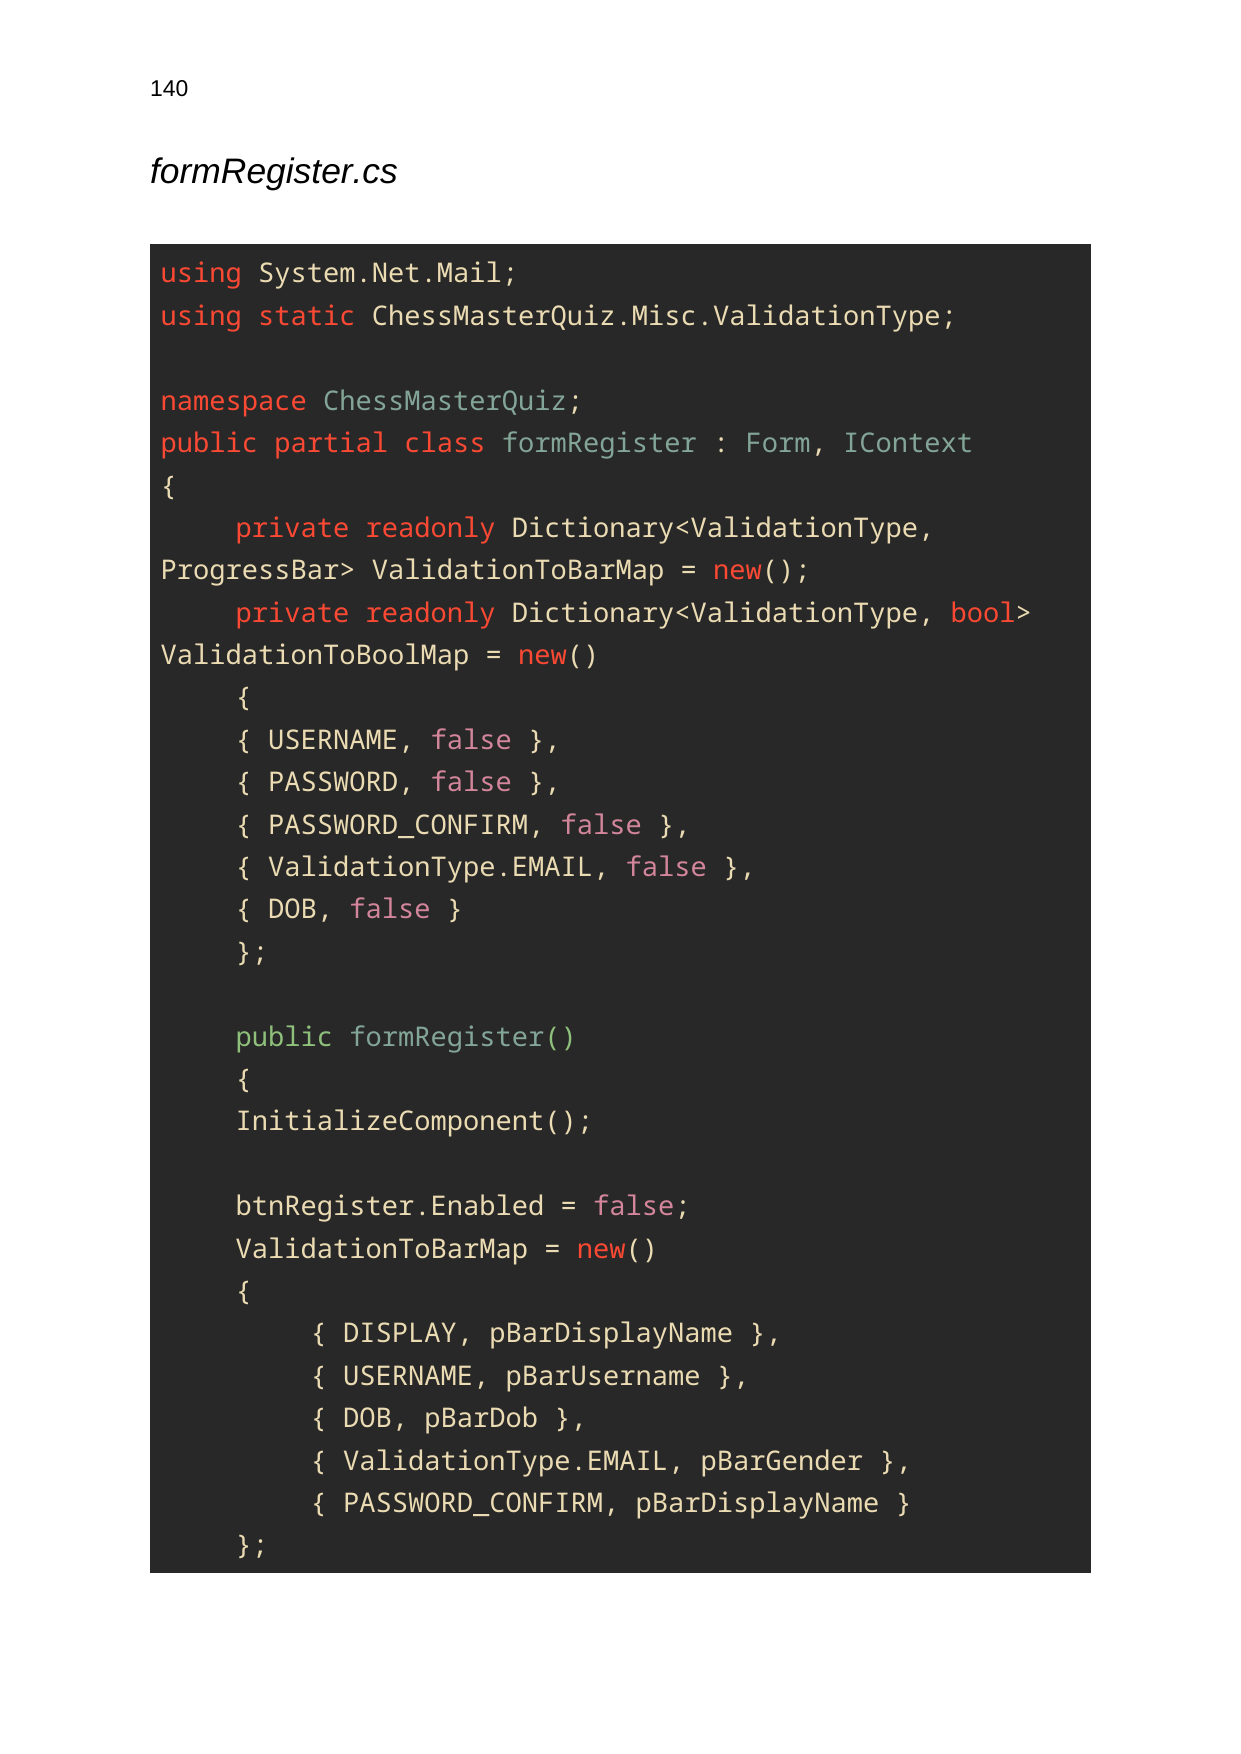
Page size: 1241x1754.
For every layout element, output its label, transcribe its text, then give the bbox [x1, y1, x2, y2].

text formRegister.cs [150, 150, 1090, 191]
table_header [150, 244, 1091, 1573]
